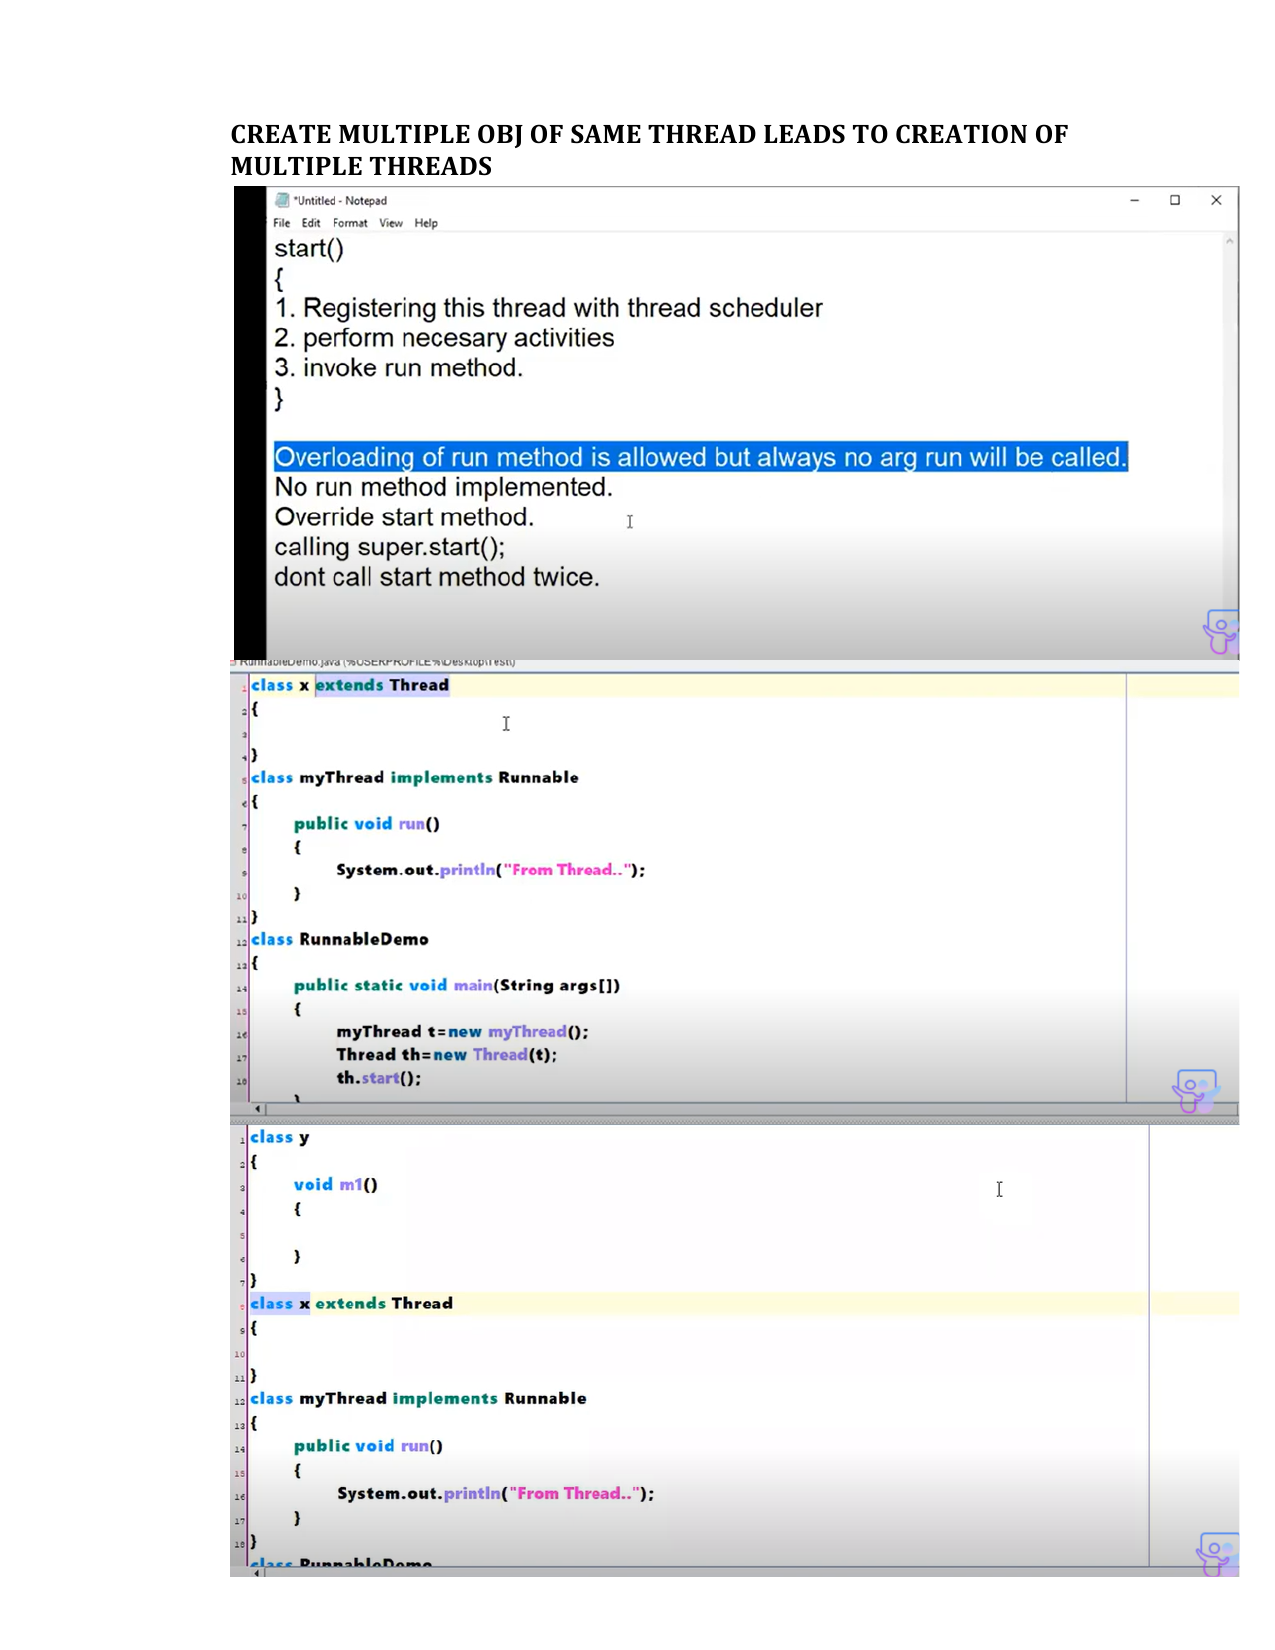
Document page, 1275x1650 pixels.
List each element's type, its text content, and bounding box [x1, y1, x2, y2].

picture [230, 181, 1240, 1577]
text CREATE MULTIPLE OBJ OF SAME THREAD LEADS TO CREATION OF MULTIPLE THREADS [230, 118, 1188, 181]
